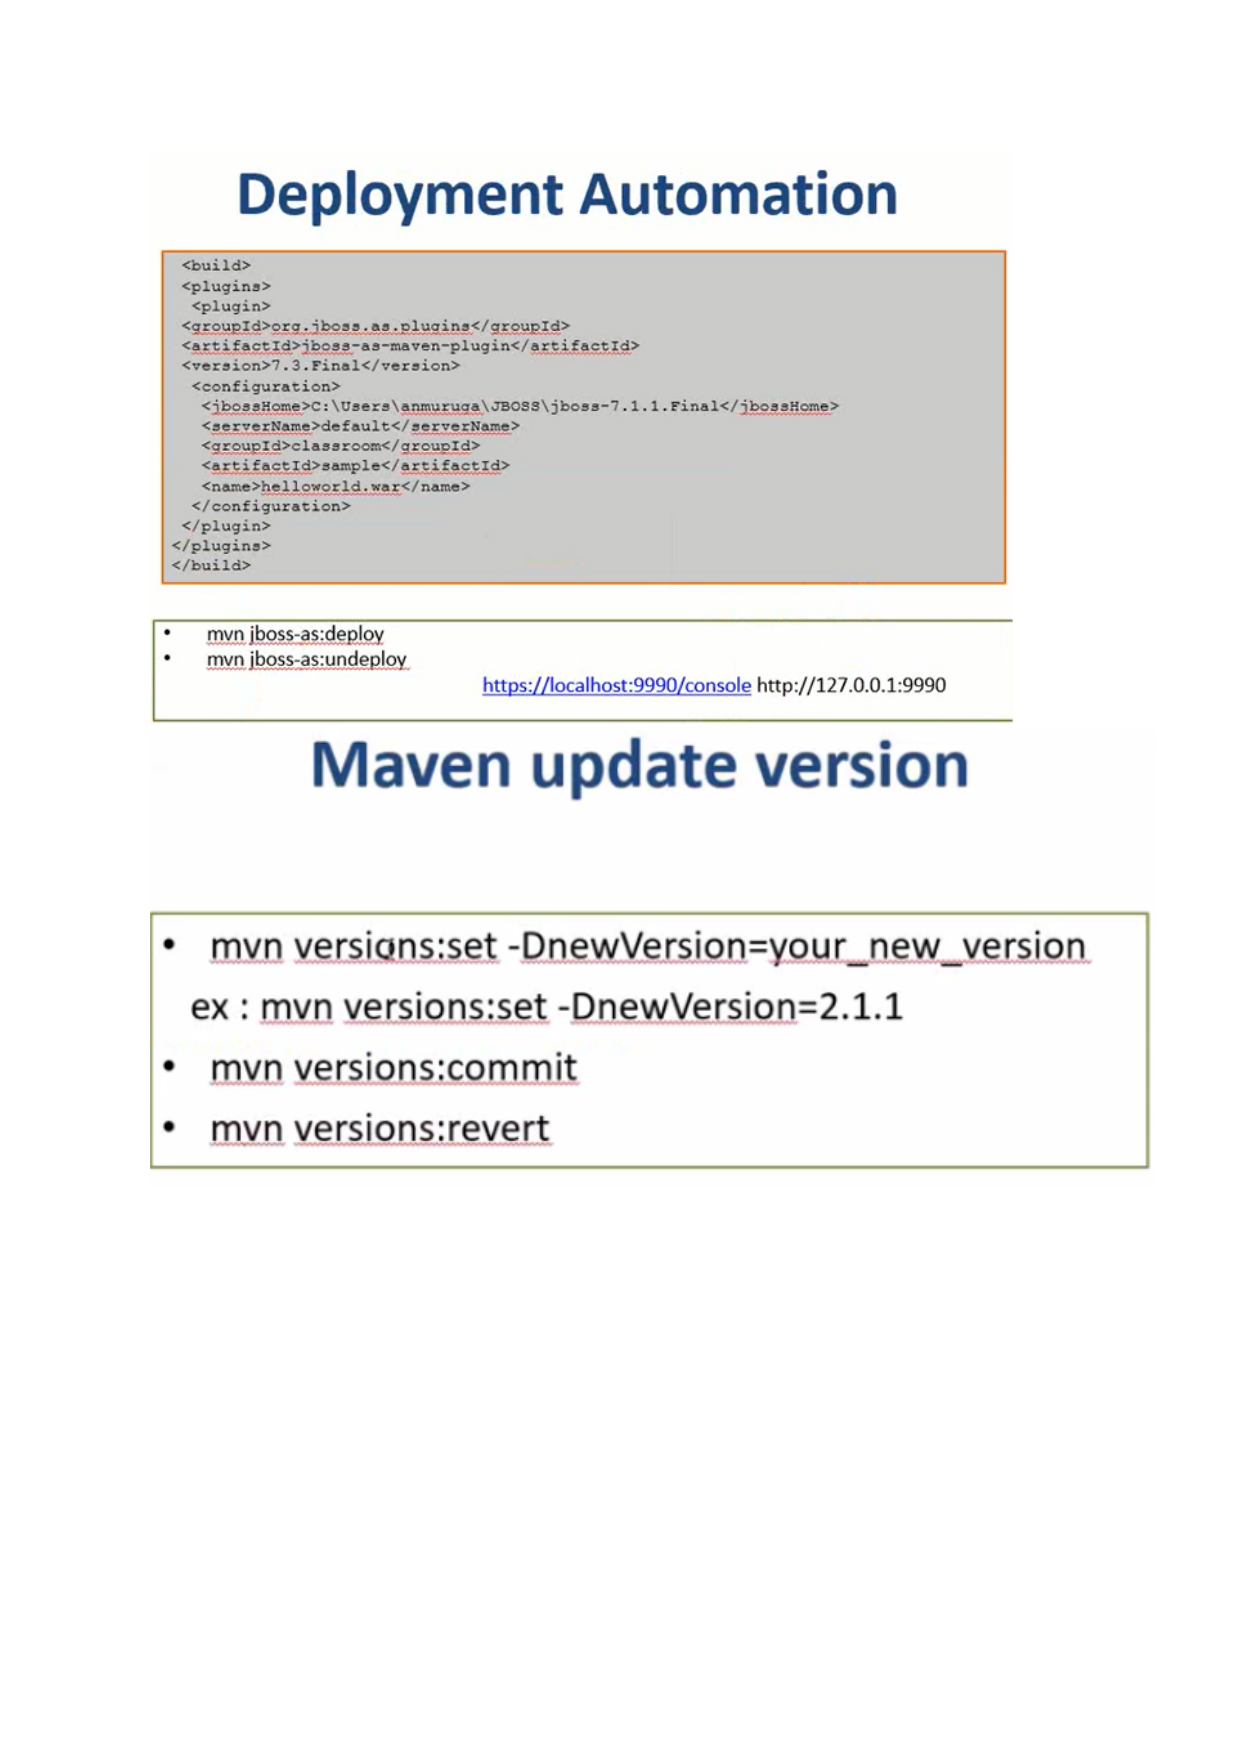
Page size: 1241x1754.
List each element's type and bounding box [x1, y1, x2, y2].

picture [150, 726, 1157, 1188]
picture [150, 150, 1013, 725]
